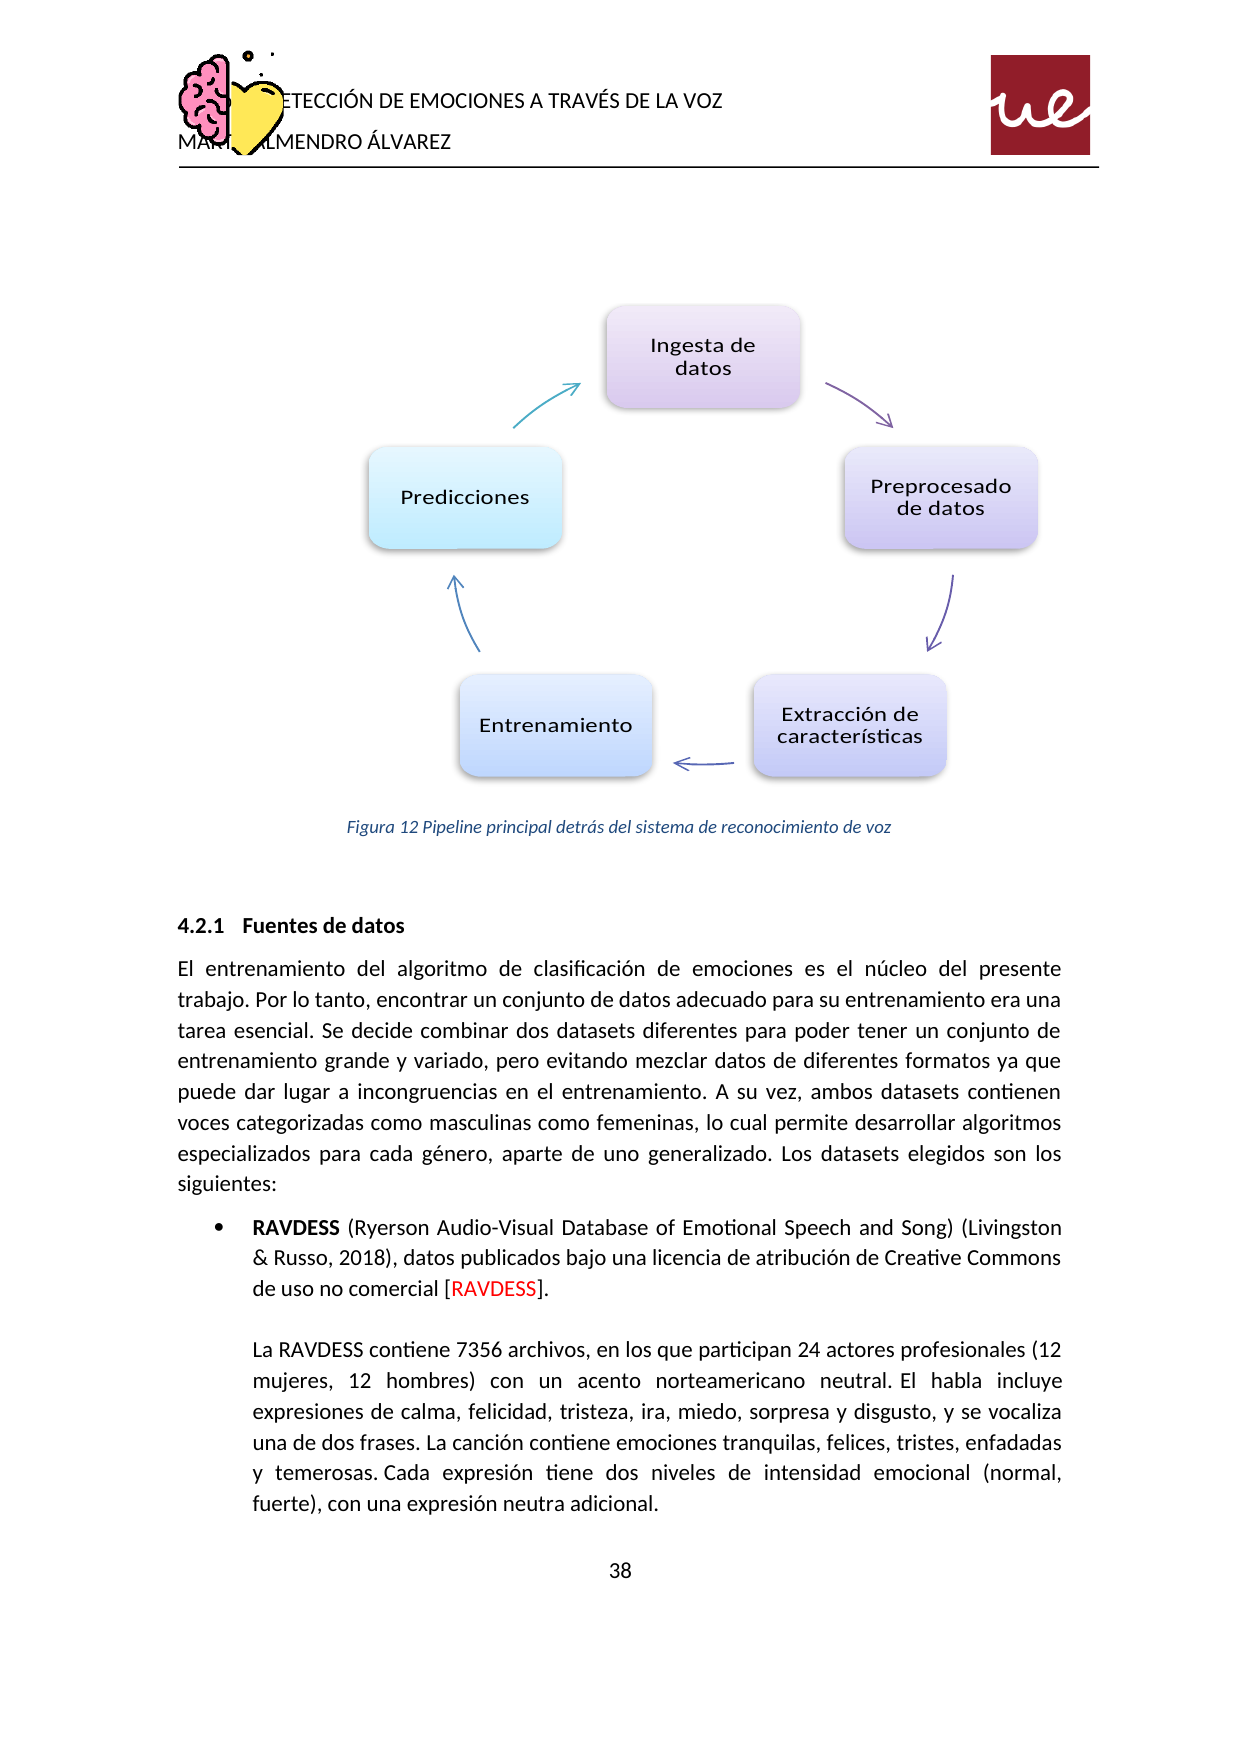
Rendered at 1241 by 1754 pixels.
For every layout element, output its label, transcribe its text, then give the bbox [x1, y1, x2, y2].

subtitle Fuentes de datos [177, 911, 1063, 939]
list RAVDESS (Ryerson Audio-Visual Database of Emotional Speech and Song) (Livingston & Russo, 2018), datos publicados bajo una licencia de atribución de Creative Commons de uso no comercial [RAVDESS]. [215, 1213, 1063, 1302]
picture [177, 50, 284, 154]
text El entrenamiento del algoritmo de clasificación de emociones es el núcleo del presente trabajo. Por lo tanto, encontrar un conjunto de datos adecuado para su entrenamiento era una tarea esencial. Se decide combinar dos datasets diferentes para poder tener un conjunto de entrenamiento grande y variado, pero evitando mezclar datos de diferentes formatos ya que puede dar lugar a incongruencias en el entrenamiento. A su vez, ambos datasets contienen voces categorizadas como masculinas como femeninas, lo cual permite desarrollar algoritmos especializados para cada género, aparte de uno generalizado. Los datasets elegidos son los siguientes: [177, 954, 1063, 1197]
picture [990, 55, 1091, 155]
text Figura 12 Pipeline principal detrás del sistema de reconocimiento de voz [177, 816, 1063, 839]
list La RAVDESS contiene 7356 archivos, en los que participan 24 actores profesionales (12 mujeres, 12 hombres) con un acento norteamericano neutral. El habla incluye expresiones de calma, felicidad, tristeza, ira, miedo, sorpresa y disgusto, y se vocaliza una de dos frases. La canción contiene emociones tranquilas, felices, tristes, enfadadas y temerosas. Cada expresión tiene dos niveles de intensidad emocional (normal, fuerte), con una expresión neutra adicional. [252, 1456, 1063, 1517]
